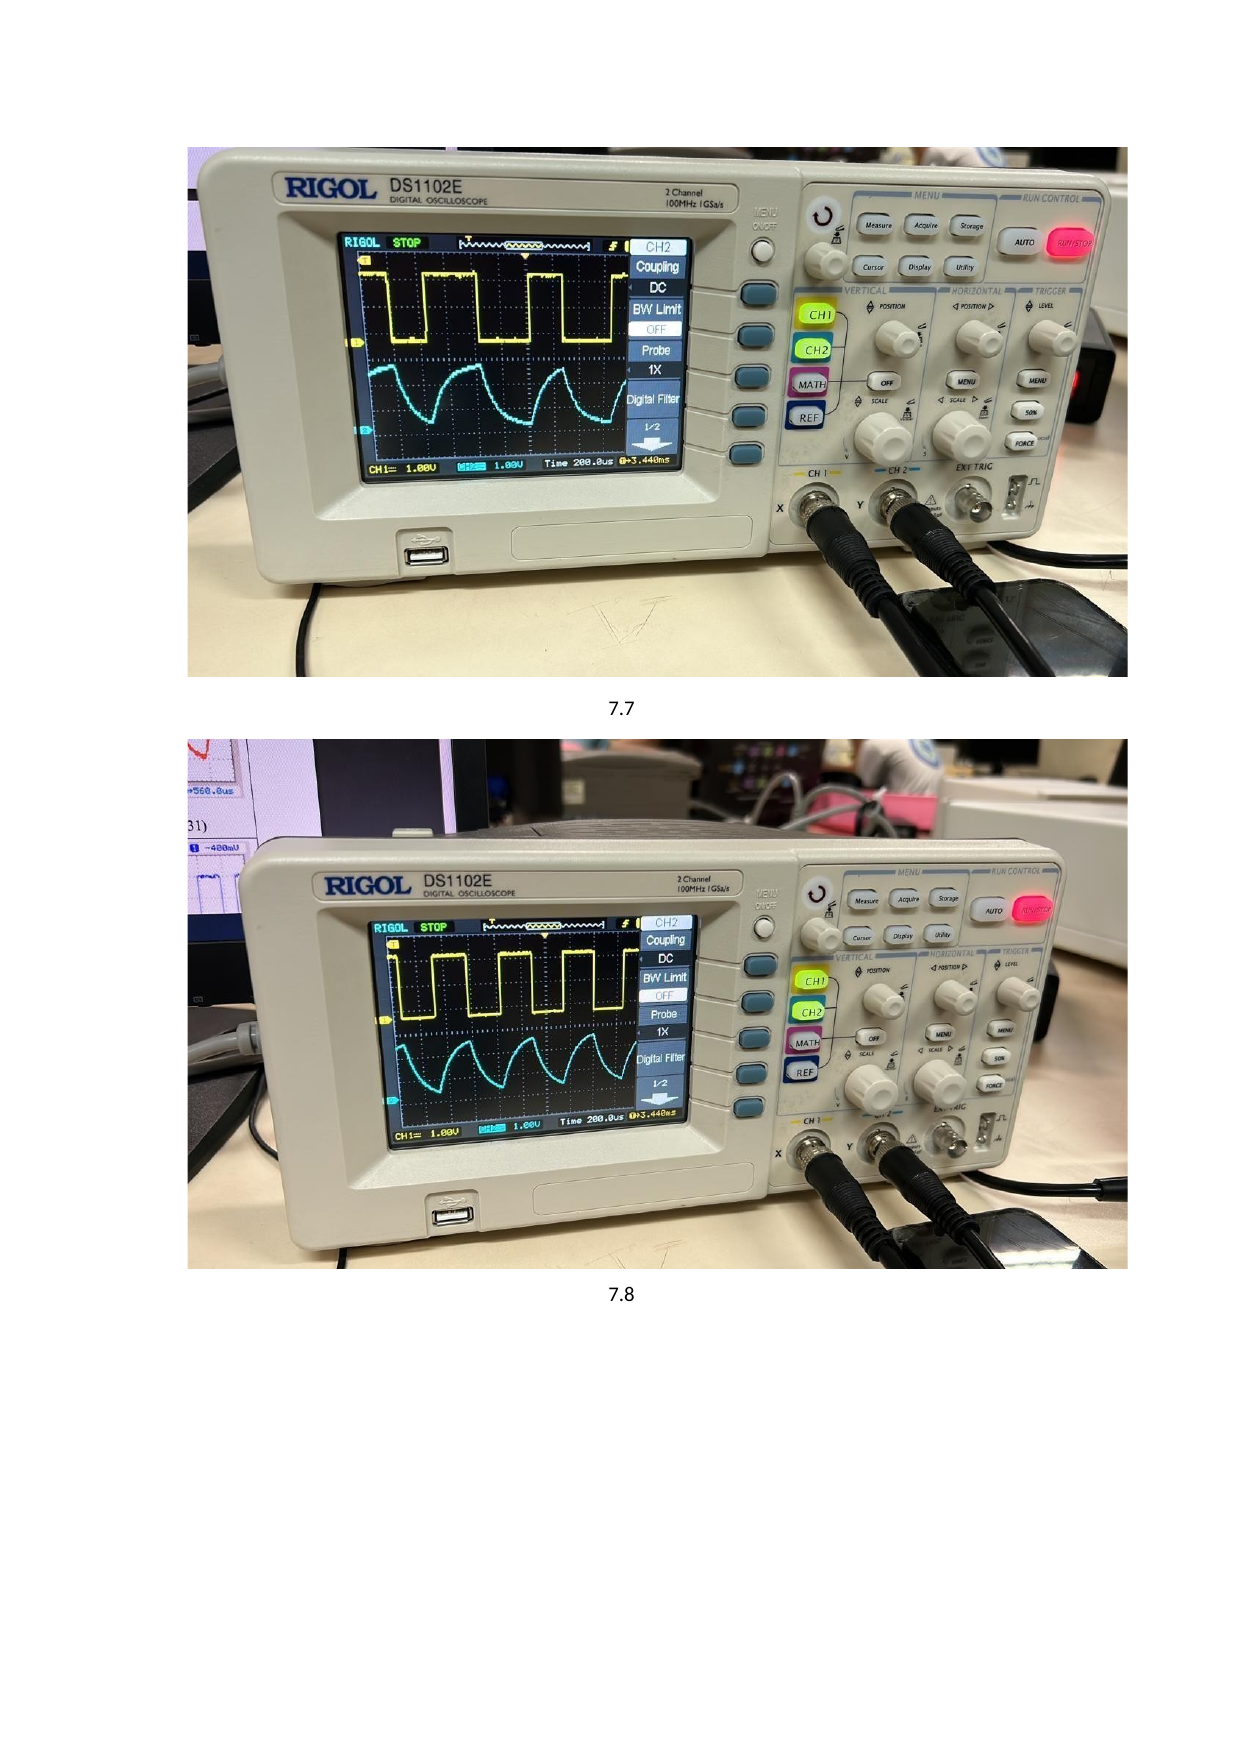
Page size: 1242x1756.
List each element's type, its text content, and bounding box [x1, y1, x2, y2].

picture [187, 739, 1128, 1269]
picture [187, 147, 1128, 677]
text 7.8 [606, 1269, 636, 1307]
text 7.7 [606, 696, 636, 721]
